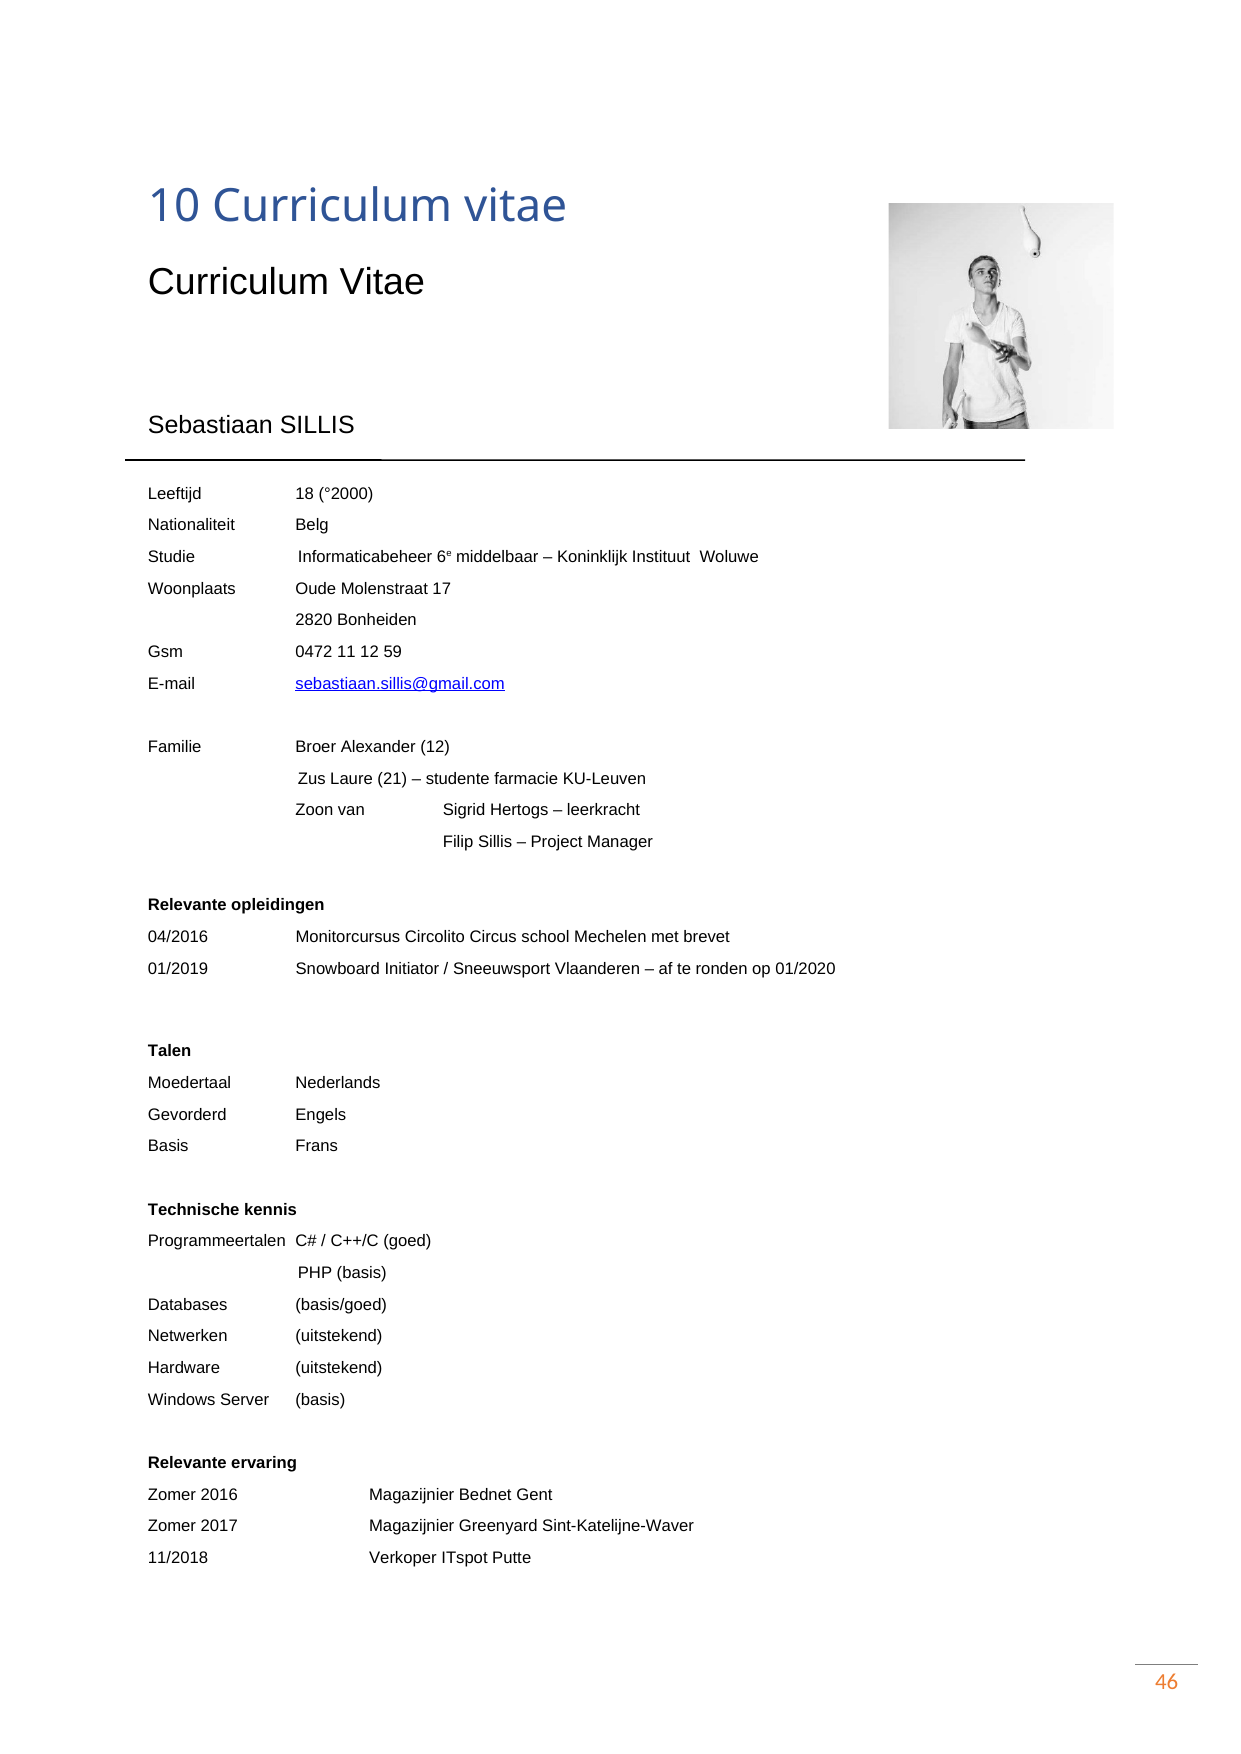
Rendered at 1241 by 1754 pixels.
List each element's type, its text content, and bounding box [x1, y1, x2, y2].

text Gsm 0472 11 12 59 [148, 642, 1093, 661]
text E-mail sebastiaan.sillis@gmail.com [148, 673, 1093, 693]
text Netwerken (uitstekend) [148, 1326, 1093, 1345]
text Talen [148, 1041, 1093, 1060]
text 11/2018 Verkoper ITspot Putte [148, 1548, 1093, 1567]
text Zomer 2016 Magazijnier Bednet Gent [148, 1484, 1093, 1503]
text 2820 Bonheiden [148, 610, 1093, 629]
text Curriculum Vitae [148, 259, 888, 302]
text Windows Server (basis) [148, 1389, 1093, 1408]
text Relevante ervaring [148, 1453, 1093, 1472]
picture [888, 203, 1114, 429]
text Basis Frans [148, 1136, 1093, 1155]
text Zoon van Sigrid Hertogs – leerkracht [148, 800, 1093, 819]
text PHP (basis) [223, 1263, 1093, 1282]
subtitle 10 Curriculum vitae [148, 173, 1093, 235]
text Databases (basis/goed) [148, 1294, 1093, 1313]
text Sebastiaan SILLIS [148, 411, 1093, 439]
text Moedertaal Nederlands [148, 1073, 1093, 1092]
text 01/2019 Snowboard Initiator / Sneeuwsport Vlaanderen – af te ronden op 01/2020 [148, 958, 1093, 978]
text Leeftijd 18 (°2000) [148, 483, 1093, 503]
text Studie Informaticabeheer 6e middelbaar – Koninklijk Instituut Woluwe [148, 547, 1093, 566]
text Gevorderd Engels [148, 1104, 1093, 1123]
text Familie Broer Alexander (12) [148, 737, 1093, 756]
text Filip Sillis – Project Manager [148, 832, 1093, 851]
text 04/2016 Monitorcursus Circolito Circus school Mechelen met brevet [148, 927, 1093, 946]
text Relevante opleidingen [148, 895, 1093, 914]
text Programmeertalen C# / C++/C (goed) [148, 1231, 1093, 1250]
text Zomer 2017 Magazijnier Greenyard Sint-Katelijne-Waver [148, 1516, 1093, 1535]
text Zus Laure (21) – studente farmacie KU-Leuven [223, 768, 1093, 788]
text Hardware (uitstekend) [148, 1358, 1093, 1377]
text Technische kennis [148, 1199, 1093, 1218]
text Nationaliteit Belg [148, 515, 1093, 534]
text Woonplaats Oude Molenstraat 17 [148, 578, 1093, 598]
